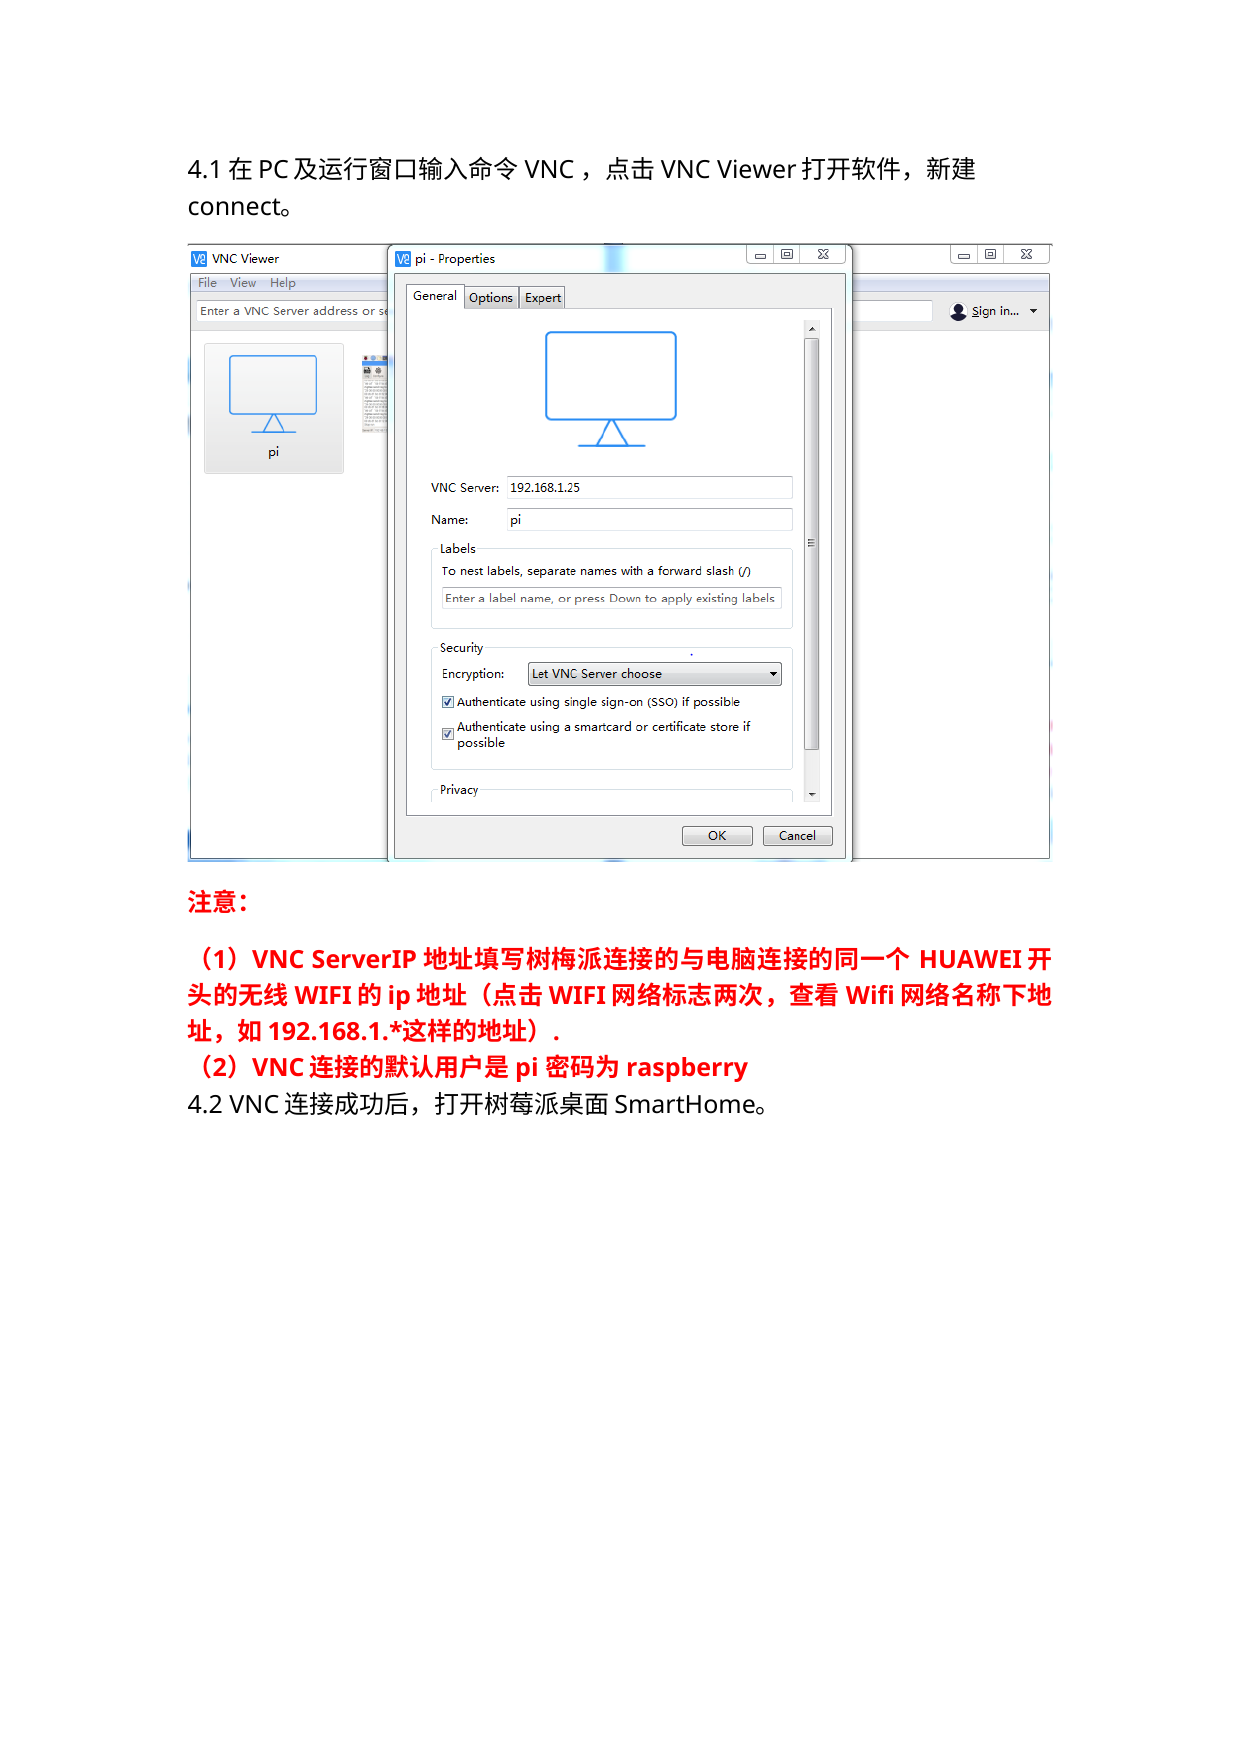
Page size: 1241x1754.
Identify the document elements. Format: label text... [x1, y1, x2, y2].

list VNC连接的默认用户是 pi 密码为 raspberry [187, 1048, 1053, 1084]
list VNC ServerIP地址填写树梅派连接的与电脑连接的同一个HUAWEI开头的无线WIFI的ip地址（点击WIFI网络标志两次，查看Wifi网络名称下地址，如192.168.1.*这样的地址）. [187, 939, 1053, 1048]
picture [187, 243, 1053, 862]
text 注意： [187, 882, 1053, 918]
text 4.1在PC及运行窗口输入命令 VNC ，点击VNC Viewer打开软件，新建connect。 [187, 150, 1053, 222]
text 4.2 VNC连接成功后，打开树莓派桌面SmartHome。 [187, 1084, 1053, 1120]
